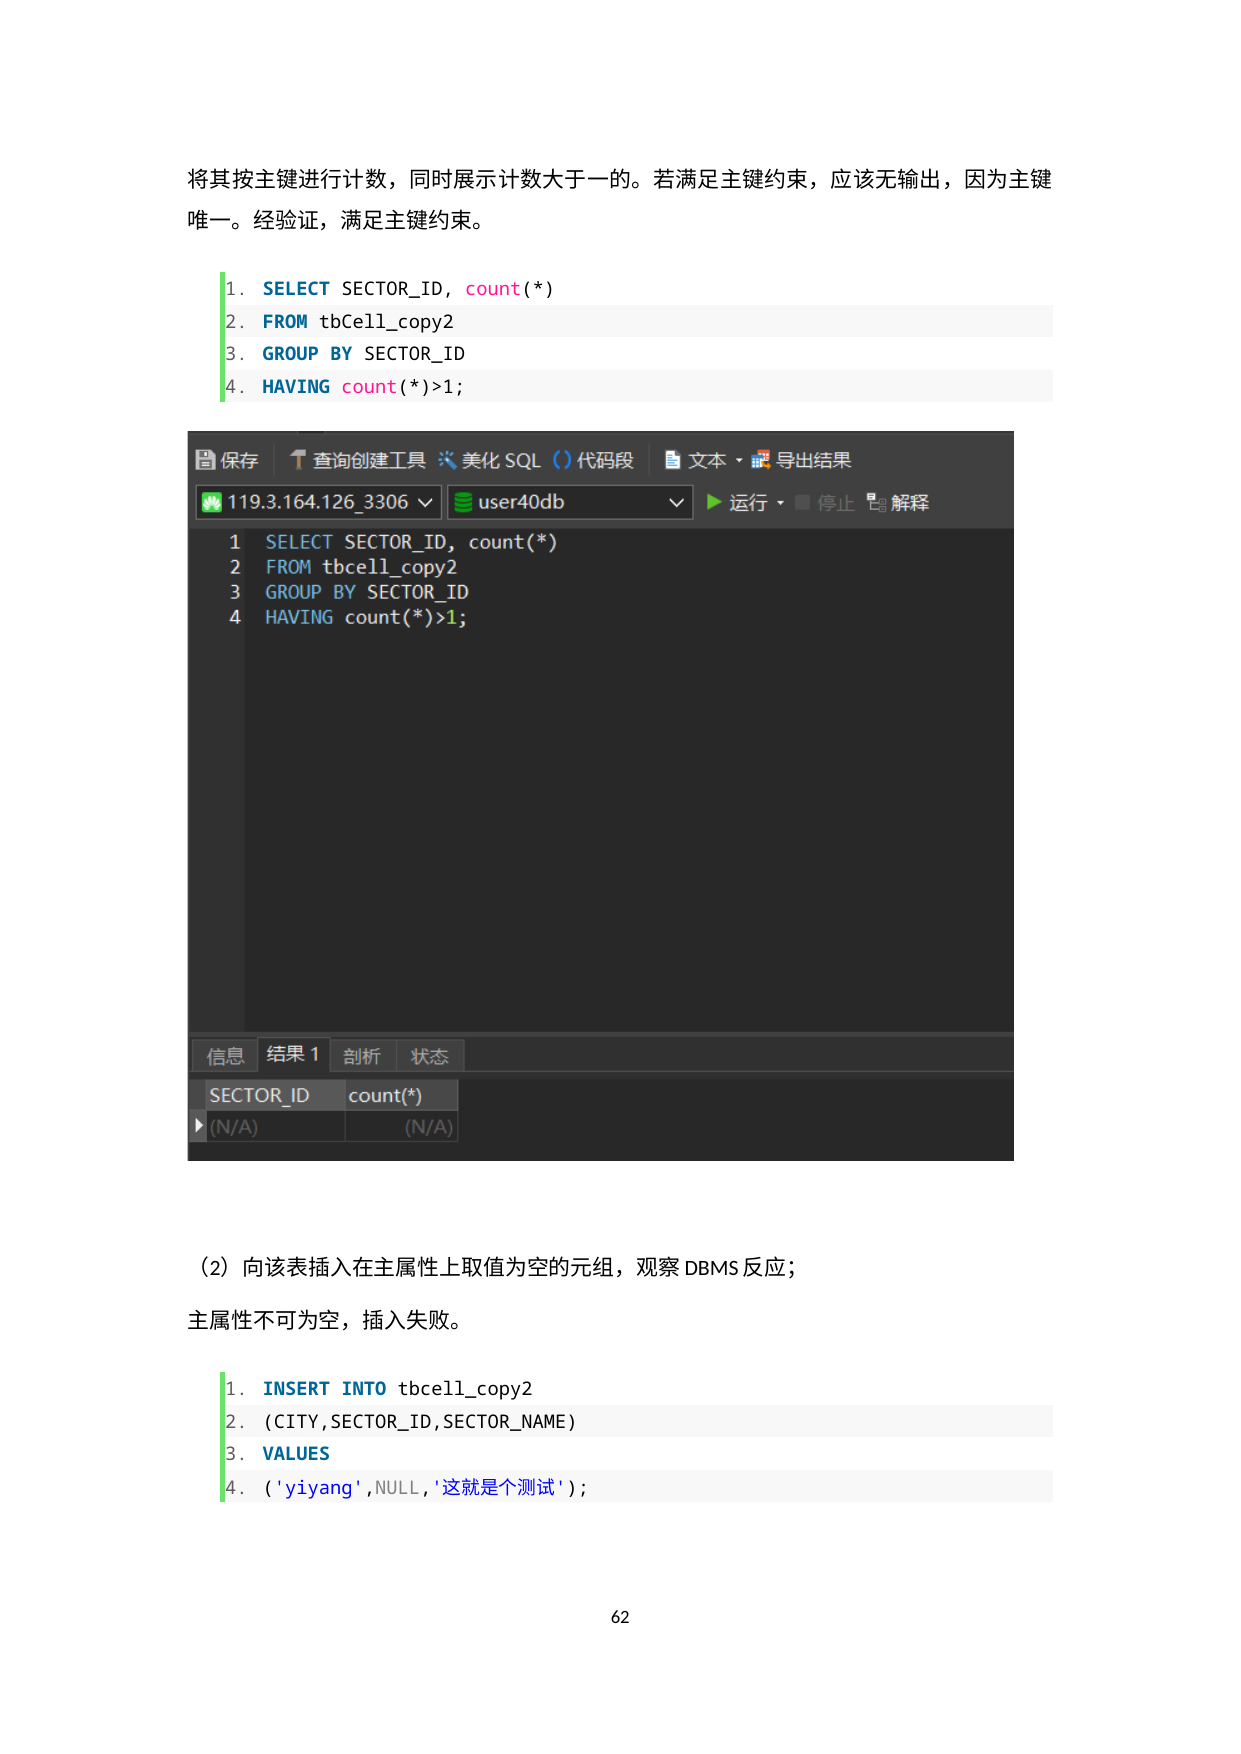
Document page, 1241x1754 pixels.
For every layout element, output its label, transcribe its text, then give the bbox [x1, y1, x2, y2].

text 将其按主键进行计数，同时展示计数大于一的。若满足主键约束，应该无输出，因为主键唯一。经验证，满足主键约束。 [187, 162, 1053, 235]
list INSERT INTO tbcell_copy2 [225, 1372, 1053, 1405]
list HAVING count(*)>1; [225, 370, 1053, 402]
text 主属性不可为空，插入失败。 [187, 1303, 1053, 1335]
list VALUES [225, 1437, 1053, 1470]
list SELECT SECTOR_ID, count(*) [225, 272, 1053, 305]
text （2）向该表插入在主属性上取值为空的元组，观察DBMS反应； [187, 1250, 1053, 1282]
list GROUP BY SECTOR_ID [225, 337, 1053, 370]
list (CITY,SECTOR_ID,SECTOR_NAME) [225, 1405, 1053, 1437]
picture [187, 431, 1014, 1161]
list FROM tbCell_copy2 [225, 305, 1053, 337]
list ('yiyang',NULL,'这就是个测试'); [225, 1470, 1053, 1502]
